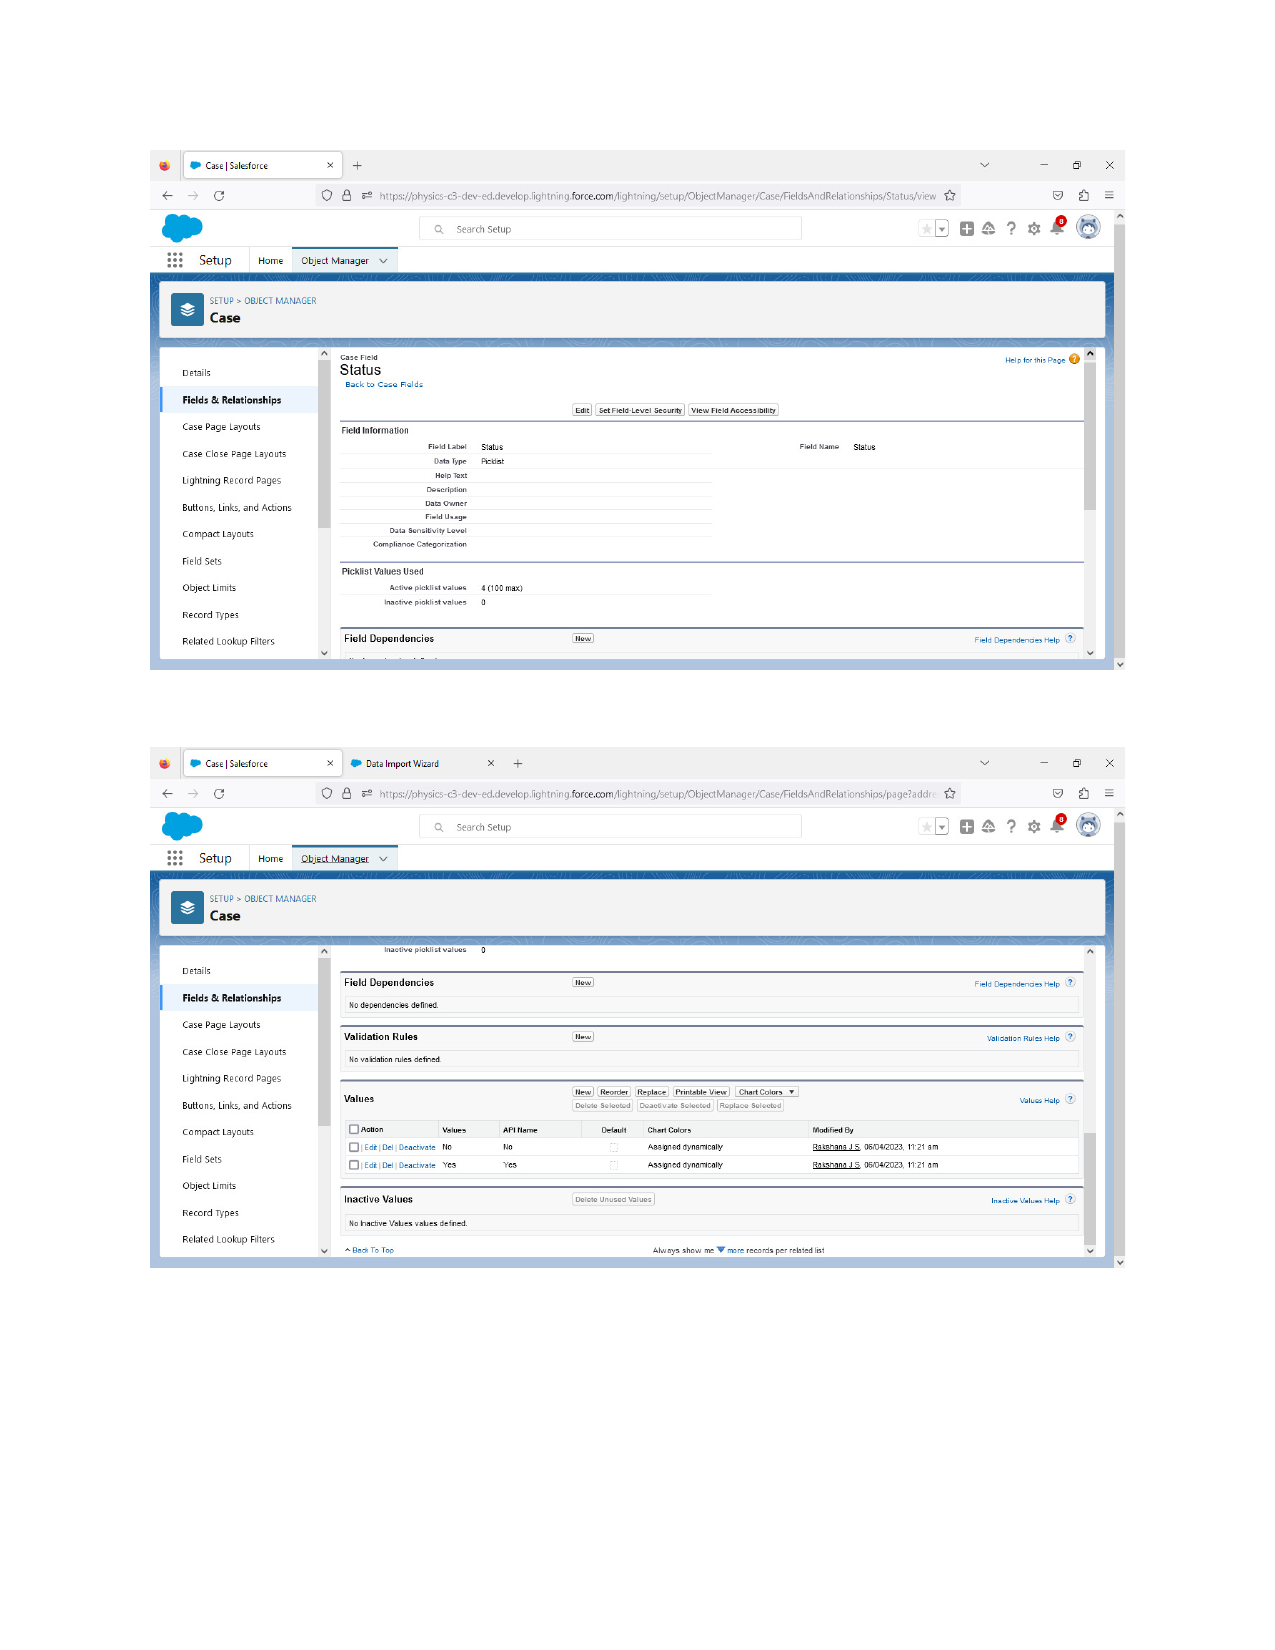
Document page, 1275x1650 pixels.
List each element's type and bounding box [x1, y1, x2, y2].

picture [150, 747, 1125, 1268]
picture [150, 150, 1125, 670]
